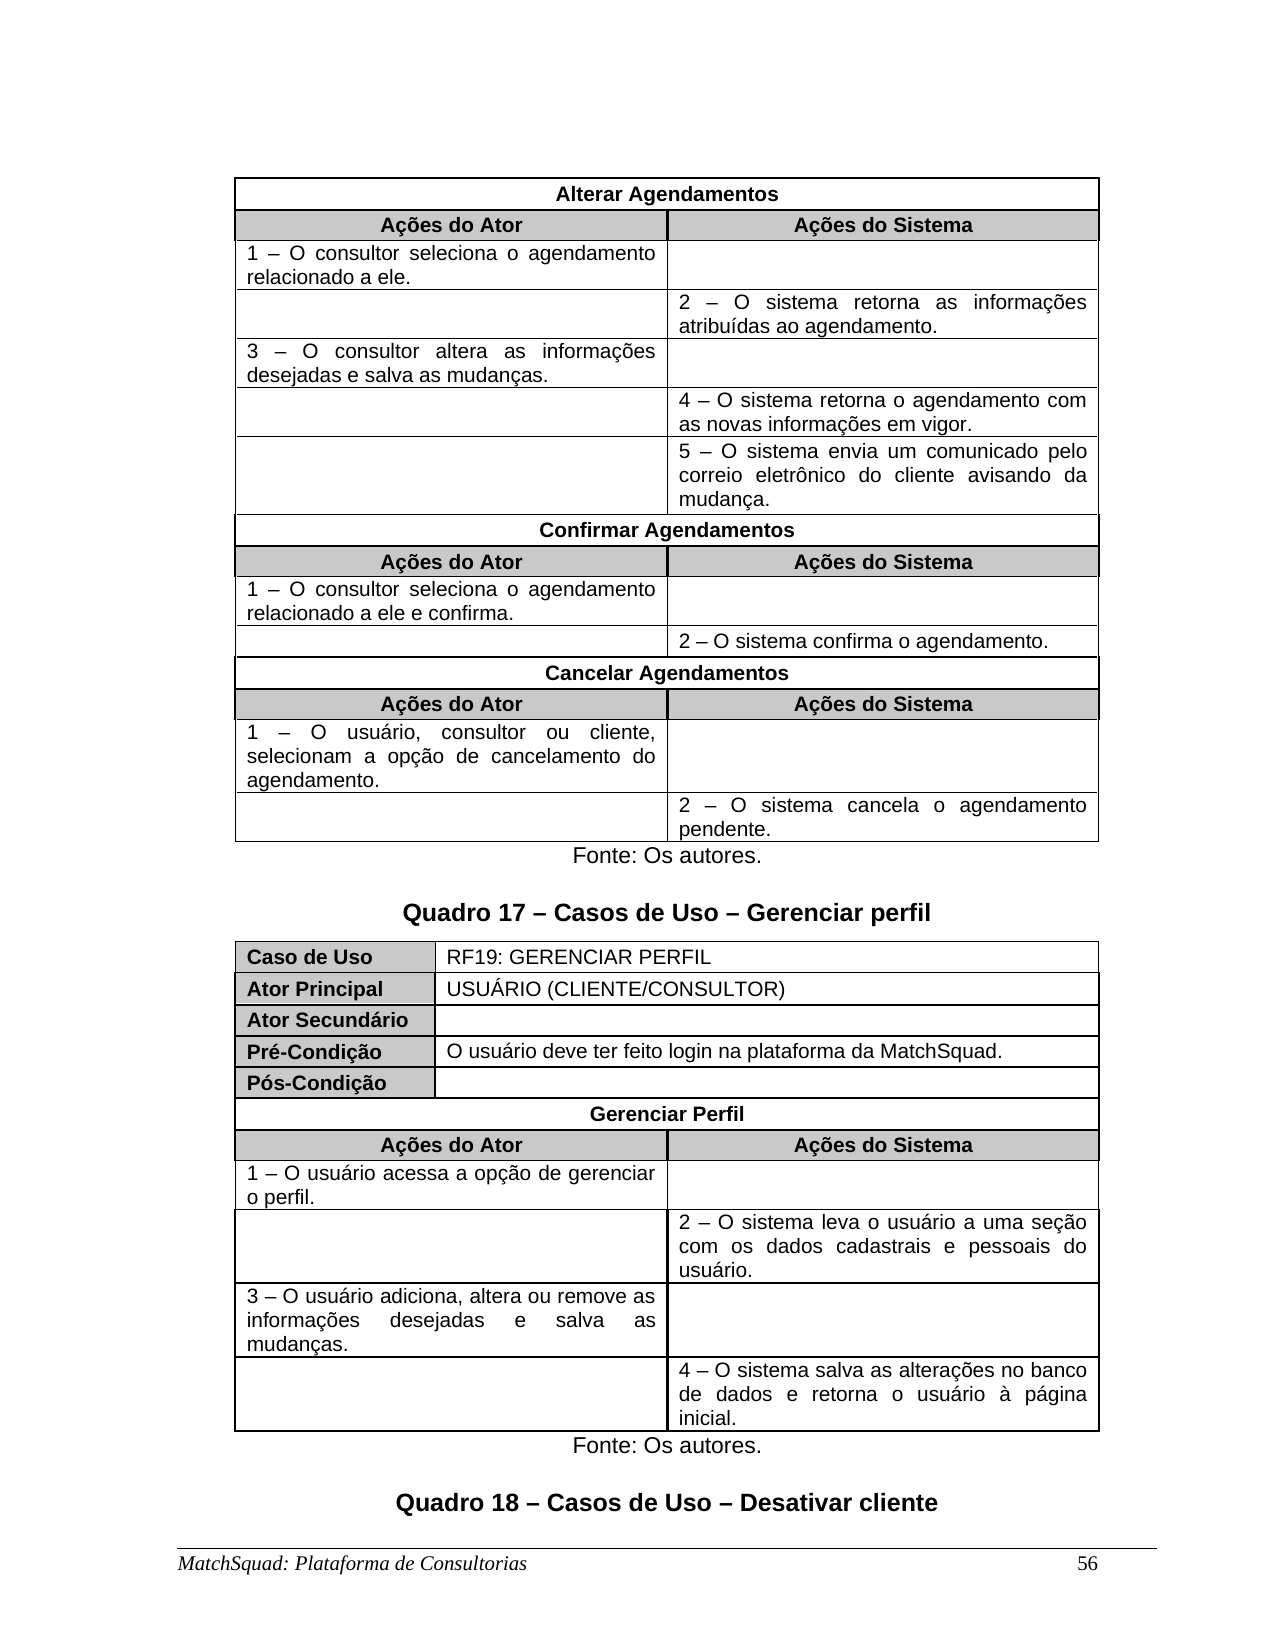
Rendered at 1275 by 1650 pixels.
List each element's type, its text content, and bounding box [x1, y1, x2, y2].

text Quadro 18 – Casos de Uso – Desativar cliente [177, 1488, 1157, 1517]
table_cell [669, 1284, 1098, 1356]
table_cell Ações do Ator [236, 1131, 666, 1160]
table_cell [668, 576, 1098, 625]
table_cell Confirmar Agendamentos [236, 514, 1098, 545]
table_cell Gerenciar Perfil [236, 1099, 1098, 1128]
table_cell [436, 1006, 1098, 1035]
table_cell 2 – O sistema confirma o agendamento. [668, 625, 1098, 656]
text Fonte: Os autores. [177, 1432, 1157, 1458]
table_header RF19: GERENCIAR PERFIL [436, 942, 1098, 972]
table_cell Pós-Condição [236, 1068, 434, 1097]
table_cell Ações do Sistema [669, 690, 1098, 719]
table_cell 4 – O sistema salva as alterações no banco de dados e retorna o usuário à página inicial. [669, 1358, 1098, 1429]
table_cell 2 – O sistema leva o usuário a uma seção com os dados cadastrais e pessoais do usuário. [669, 1210, 1098, 1282]
table_cell Pré-Condição [236, 1037, 434, 1066]
table_cell 1 – O consultor seleciona o agendamento relacionado a ele e confirma. [236, 577, 667, 625]
table_cell [668, 719, 1098, 792]
table_cell [236, 793, 667, 841]
table_cell Ações do Ator [236, 547, 666, 576]
table_cell [236, 1358, 666, 1429]
table_cell 3 – O usuário adiciona, altera ou remove as informações desejadas e salva as mudanças. [236, 1284, 666, 1356]
table_cell Ator Secundário [236, 1006, 434, 1035]
table_cell [236, 290, 667, 338]
table_cell 1 – O consultor seleciona o agendamento relacionado a ele. [236, 241, 667, 289]
table_cell Ações do Sistema [669, 1131, 1098, 1160]
table_cell 1 – O usuário, consultor ou cliente, selecionam a opção de cancelamento do agendamento. [236, 720, 667, 792]
table_cell O usuário deve ter feito login na plataforma da MatchSquad. [436, 1037, 1098, 1066]
table_cell 1 – O usuário acessa a opção de gerenciar o perfil. [236, 1161, 667, 1209]
text Fonte: Os autores. [177, 842, 1157, 868]
table_header Caso de Uso [236, 942, 435, 972]
table_cell Alterar Agendamentos [236, 179, 1098, 208]
table_cell 4 – O sistema retorna o agendamento com as novas informações em vigor. [668, 387, 1098, 436]
table_cell [236, 1210, 666, 1282]
text Quadro 17 – Casos de Uso – Gerenciar perfil [177, 898, 1157, 927]
table_cell [668, 338, 1098, 387]
table_cell Ações do Sistema [669, 211, 1098, 240]
table_cell Ator Principal [236, 973, 434, 1003]
table_cell Ações do Sistema [669, 547, 1098, 576]
table_cell [668, 1161, 1098, 1209]
table_cell [236, 388, 667, 436]
table_cell 5 – O sistema envia um comunicado pelo correio eletrônico do cliente avisando da mudança. [668, 436, 1098, 514]
table_cell Ações do Ator [236, 211, 666, 240]
table_cell 2 – O sistema retorna as informações atribuídas ao agendamento. [668, 289, 1098, 338]
table_cell USUÁRIO (CLIENTE/CONSULTOR) [436, 973, 1098, 1003]
table_cell Cancelar Agendamentos [236, 656, 1098, 688]
table_cell Ações do Ator [236, 690, 666, 719]
table_cell [668, 240, 1098, 289]
table_cell [236, 437, 667, 514]
table_cell 2 – O sistema cancela o agendamento pendente. [668, 792, 1098, 841]
table_cell [436, 1068, 1098, 1097]
table_cell [236, 626, 667, 656]
table_cell 3 – O consultor altera as informações desejadas e salva as mudanças. [236, 339, 667, 387]
